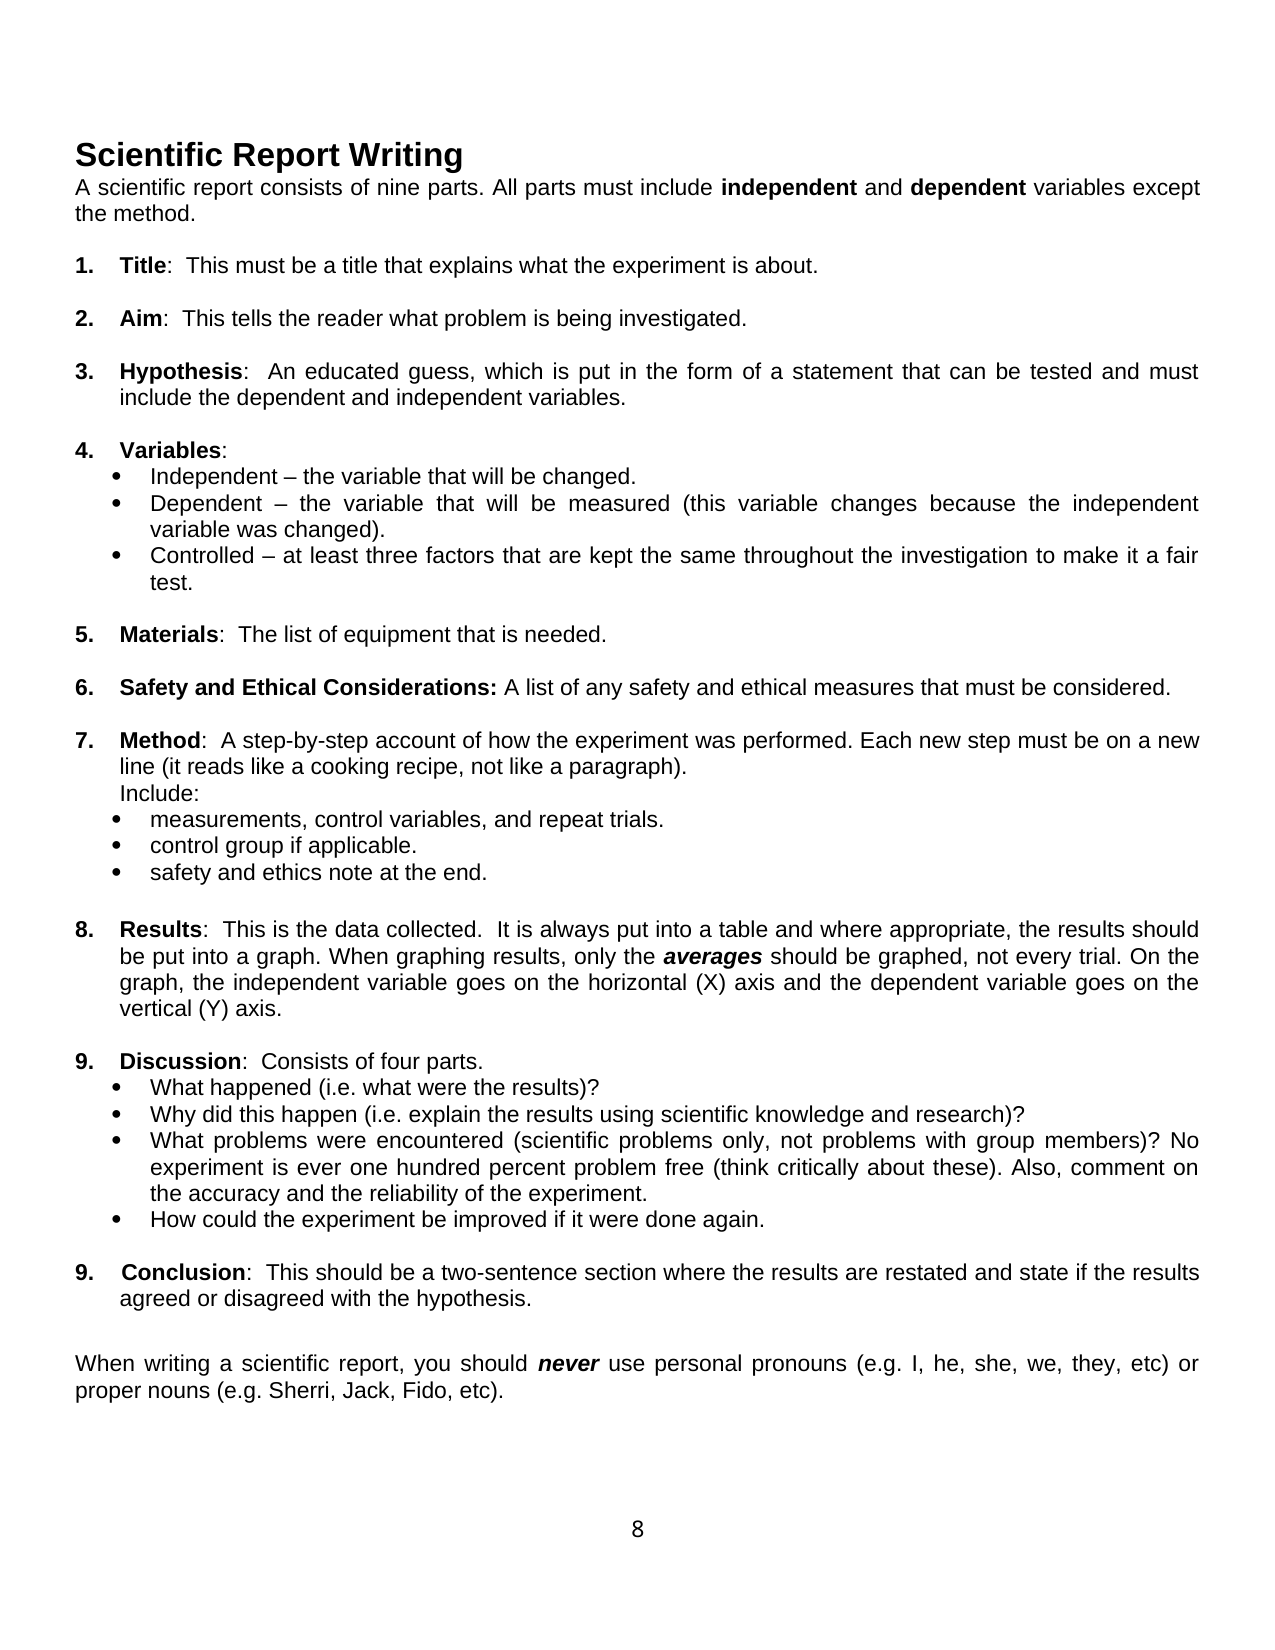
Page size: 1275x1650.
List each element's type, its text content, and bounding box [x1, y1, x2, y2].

subtitle Scientific Report Writing [75, 135, 1200, 173]
text 9. Conclusion: This should be a two-sentence section where the results are restated and state if the results agreed or disagreed with the hypothesis. [75, 1259, 1200, 1312]
list How could the experiment be improved if it were done again. [112, 1206, 1200, 1232]
list Controlled – at least three factors that are kept the same throughout the investigation to make it a fair test. [112, 542, 1200, 595]
list measurements, control variables, and repeat trials. [112, 806, 1200, 832]
text A scientific report consists of nine parts. All parts must include independent and dependent variables except the method. [75, 173, 1200, 226]
list Aim: This tells the reader what problem is being investigated. [75, 305, 1200, 332]
list Materials: The list of equipment that is needed. [75, 621, 1200, 648]
list Hypothesis: An educated guess, which is put in the form of a statement that can be tested and must include the dependent and independent variables. [75, 358, 1200, 411]
list Discussion: Consists of four parts. [75, 1048, 1200, 1074]
list control group if applicable. [112, 832, 1200, 859]
text When writing a scientific report, you should never use personal pronouns (e.g. I, he, she, we, they, etc) or proper nouns (e.g. Sherri, Jack, Fido, etc). [75, 1350, 1200, 1403]
list What happened (i.e. what were the results)? [112, 1074, 1200, 1101]
list safety and ethics note at the end. [112, 859, 1200, 885]
list Variables: [75, 437, 1200, 463]
list Independent – the variable that will be changed. [112, 463, 1200, 490]
list Dependent – the variable that will be measured (this variable changes because the independent variable was changed). [112, 490, 1200, 542]
list Method: A step-by-step account of how the experiment was performed. Each new step must be on a new line (it reads like a cooking recipe, not like a paragraph). [75, 727, 1200, 779]
list Title: This must be a title that explains what the experiment is about. [75, 252, 1200, 279]
list What problems were encountered (scientific problems only, not problems with group members)? No experiment is ever one hundred percent problem free (think critically about these). Also, comment on the accuracy and the reliability of the experiment. [112, 1127, 1200, 1206]
list Safety and Ethical Considerations: A list of any safety and ethical measures that must be considered. [75, 674, 1200, 701]
list Why did this happen (i.e. explain the results using scientific knowledge and research)? [112, 1101, 1200, 1127]
text Include: [119, 779, 1200, 806]
list Results: This is the data collected. It is always put into a table and where appropriate, the results should be put into a graph. When graphing results, only the averages should be graphed, not every trial. On the graph, the independent variable goes on the horizontal (X) axis and the dependent variable goes on the vertical (Y) axis. [75, 916, 1200, 1022]
